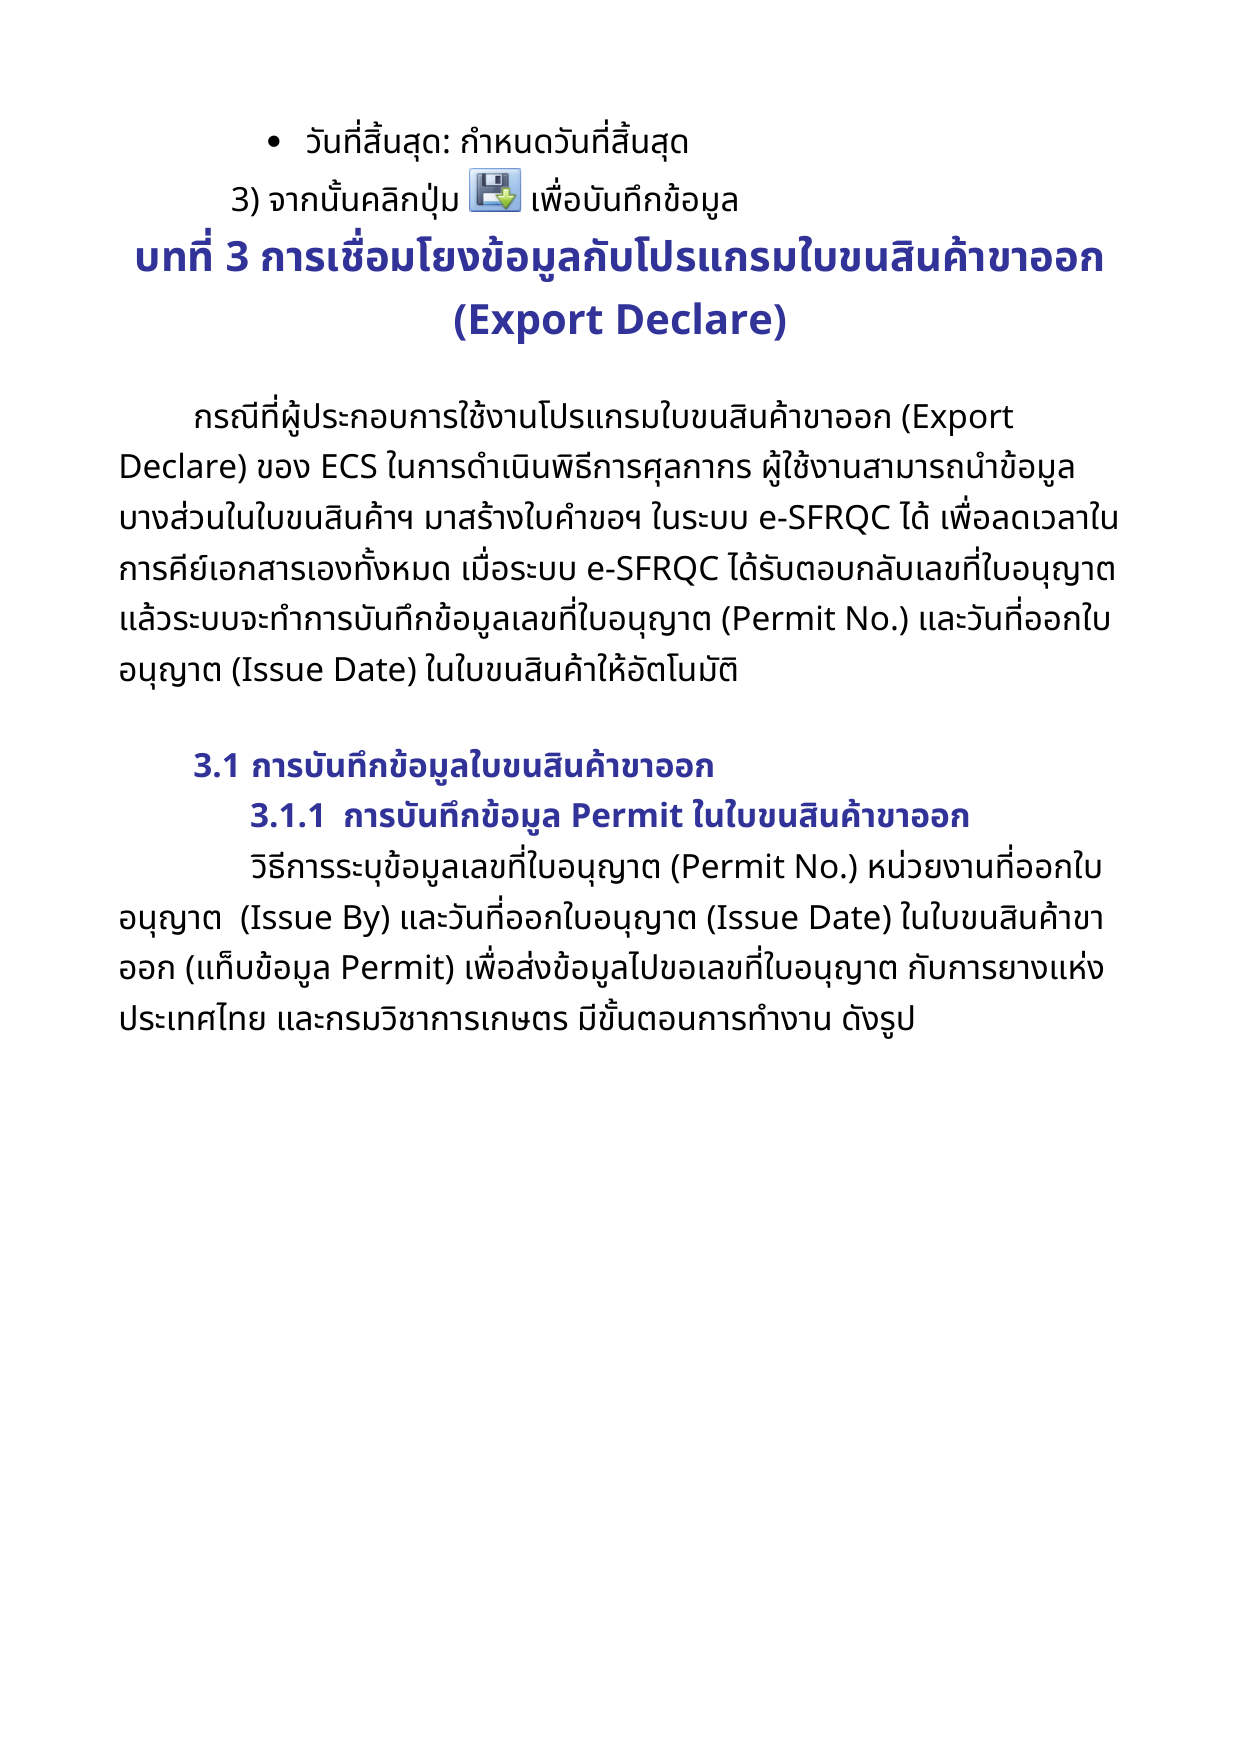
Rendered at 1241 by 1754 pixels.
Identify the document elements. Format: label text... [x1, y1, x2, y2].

list วันที่สิ้นสุด: กำหนดวันที่สิ้นสุด [268, 118, 1122, 169]
subtitle การบันทึกข้อมูลใบขนสินค้าขาออก [193, 742, 1122, 792]
picture [469, 168, 522, 212]
list จากนั้นคลิกปุ่ม เพื่อบันทึกข้อมูล [231, 169, 1122, 227]
subtitle การบันทึกข้อมูล Permit ในใบขนสินค้าขาออก [250, 792, 1122, 843]
text กรณีที่ผู้ประกอบการใช้งานโปรแกรมใบขนสินค้าขาออก (Export Declare) ของ ECS ในการดำเนินพิธีการศุลกากร ผู้ใช้งานสามารถนำข้อมูลบางส่วนในใบขนสินค้าฯ มาสร้างใบคำขอฯ ในระบบ e-SFRQC ได้ เพื่อลดเวลาในการคีย์เอกสารเองทั้งหมด เมื่อระบบ e-SFRQC ได้รับตอบกลับเลขที่ใบอนุญาตแล้วระบบจะทำการบันทึกข้อมูลเลขที่ใบอนุญาต (Permit No.) และวันที่ออกใบอนุญาต (Issue Date) ในใบขนสินค้าให้อัตโนมัติ [118, 392, 1122, 696]
subtitle บทที่ 3 การเชื่อมโยงข้อมูลกับโปรแกรมใบขนสินค้าขาออก (Export Declare) [118, 227, 1122, 347]
text วิธีการระบุข้อมูลเลขที่ใบอนุญาต (Permit No.) หน่วยงานที่ออกใบอนุญาต (Issue By) และวันที่ออกใบอนุญาต (Issue Date) ในใบขนสินค้าขาออก (แท็บข้อมูล Permit) เพื่อส่งข้อมูลไปขอเลขที่ใบอนุญาต กับการยางแห่งประเทศไทย และกรมวิชาการเกษตร มีขั้นตอนการทำงาน ดังรูป [118, 843, 1122, 1045]
